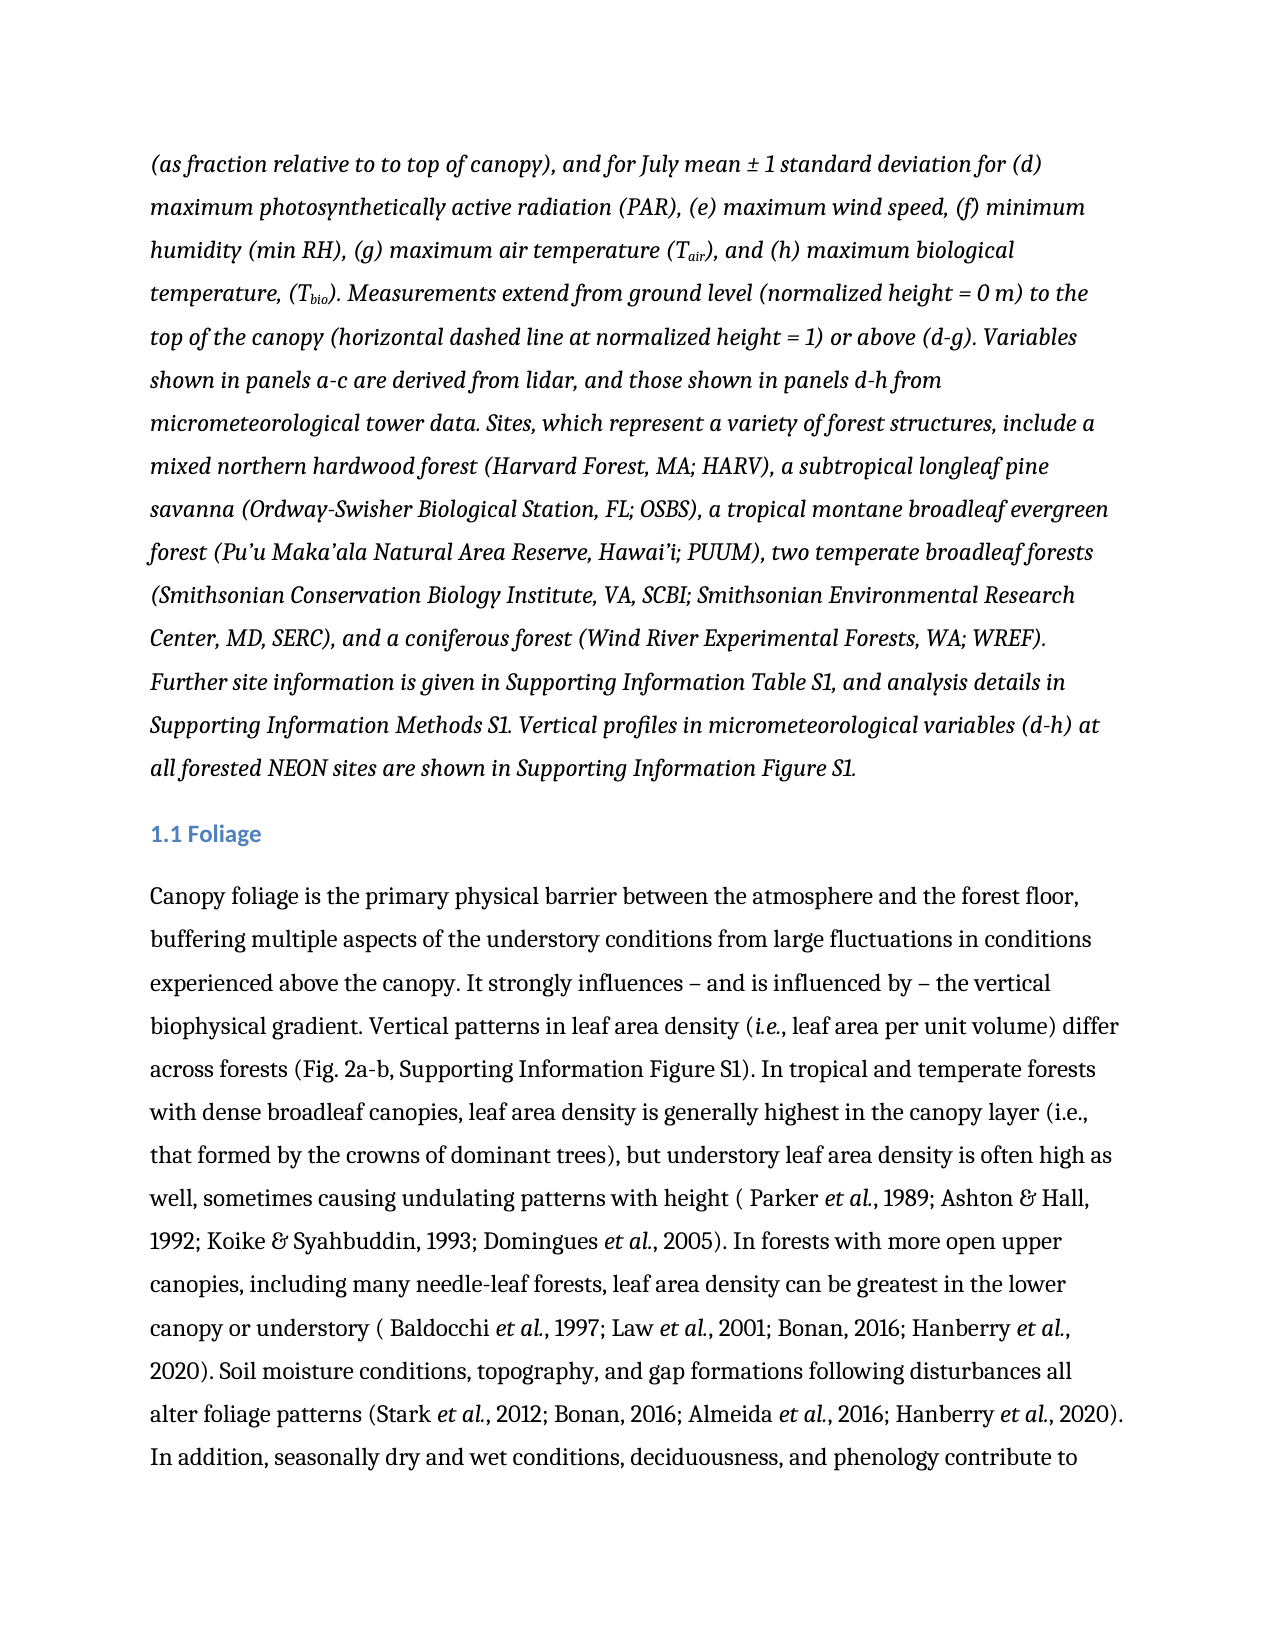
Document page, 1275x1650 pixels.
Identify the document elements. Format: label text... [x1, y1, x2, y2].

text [150, 882, 1125, 1472]
subtitle 1.1 Foliage [150, 818, 1125, 848]
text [150, 150, 1125, 782]
